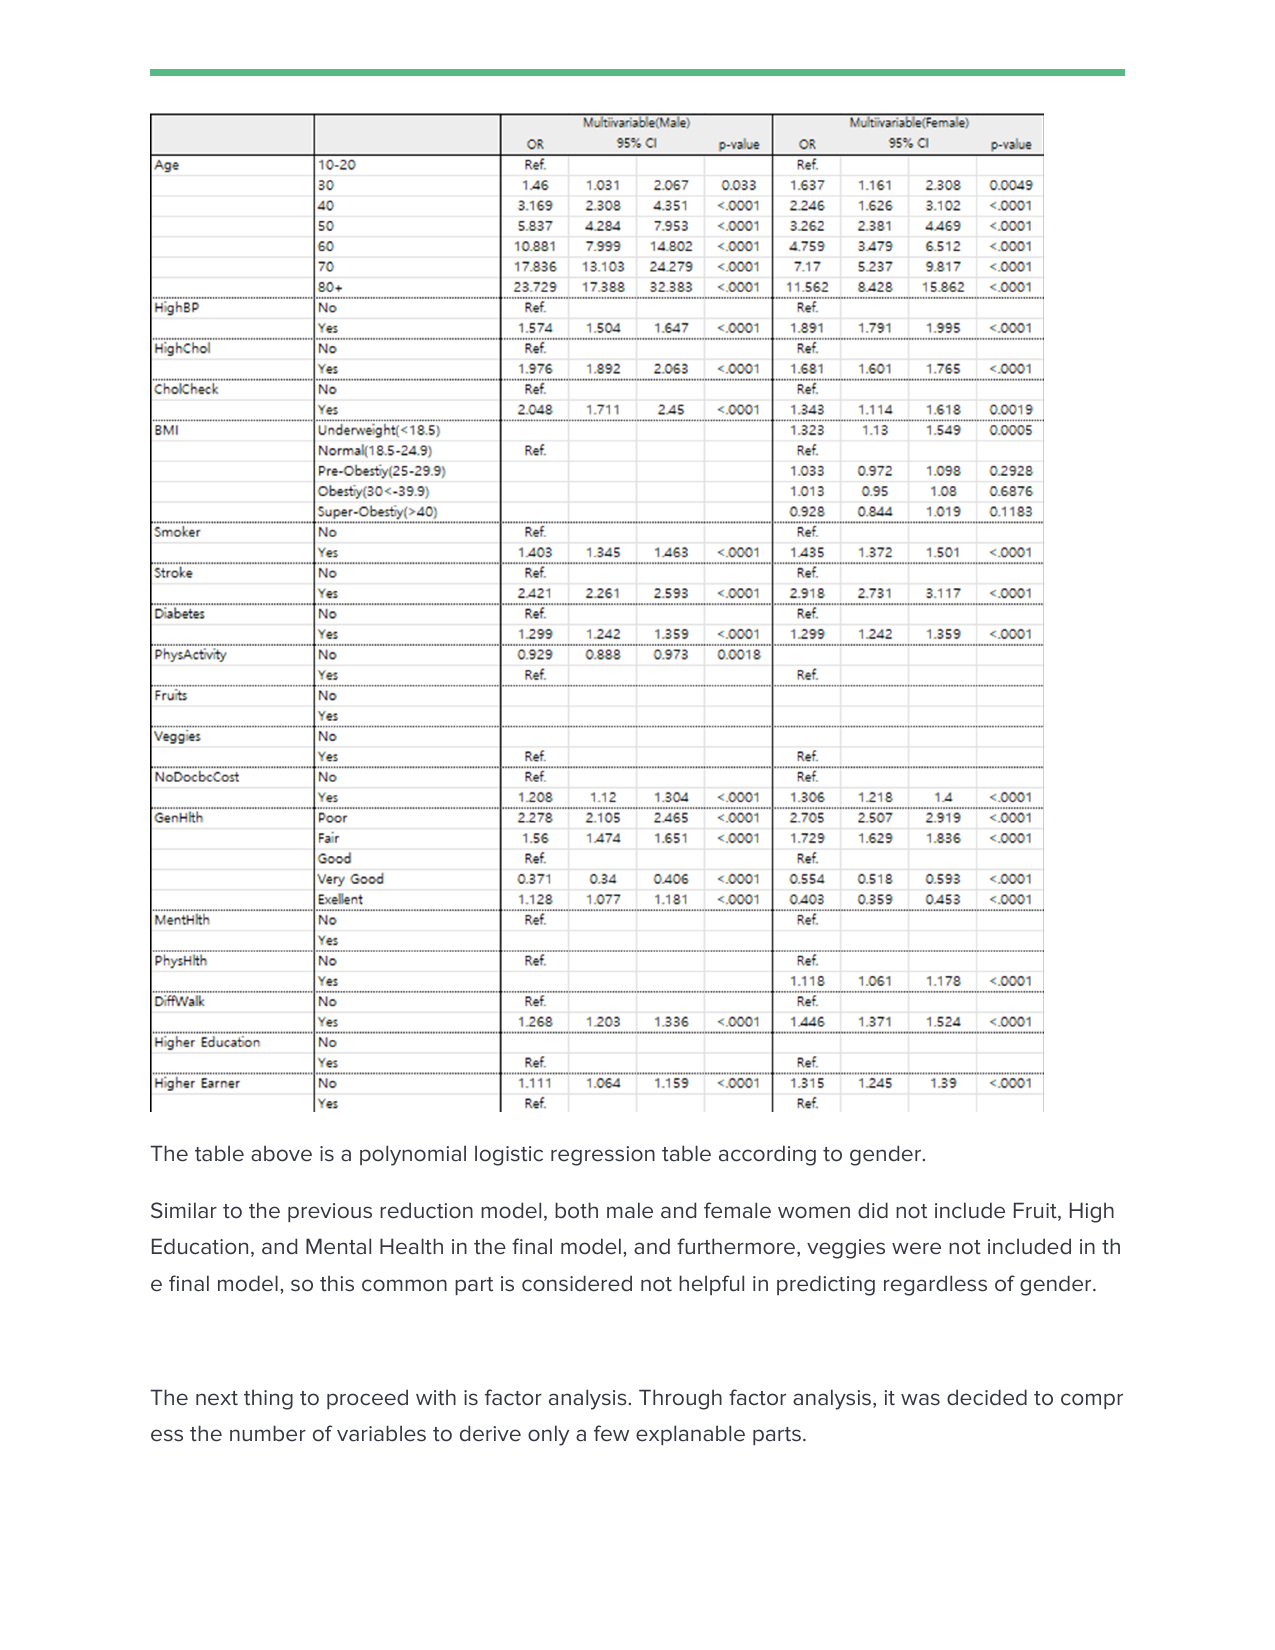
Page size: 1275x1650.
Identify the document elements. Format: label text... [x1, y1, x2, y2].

text The table above is a polynomial logistic regression table according to gender. [150, 1140, 1125, 1168]
text The next thing to proceed with is factor analysis. Through factor analysis, it was decided to compress the number of variables to derive only a few explanable parts. [150, 1384, 1125, 1448]
picture [150, 112, 1044, 1112]
picture [150, 69, 1125, 76]
text Similar to the previous reduction model, both male and female women did not include Fruit, High Education, and Mental Health in the final model, and furthermore, veggies were not included in the final model, so this common part is considered not helpful in predicting regardless of gender. [150, 1197, 1125, 1298]
